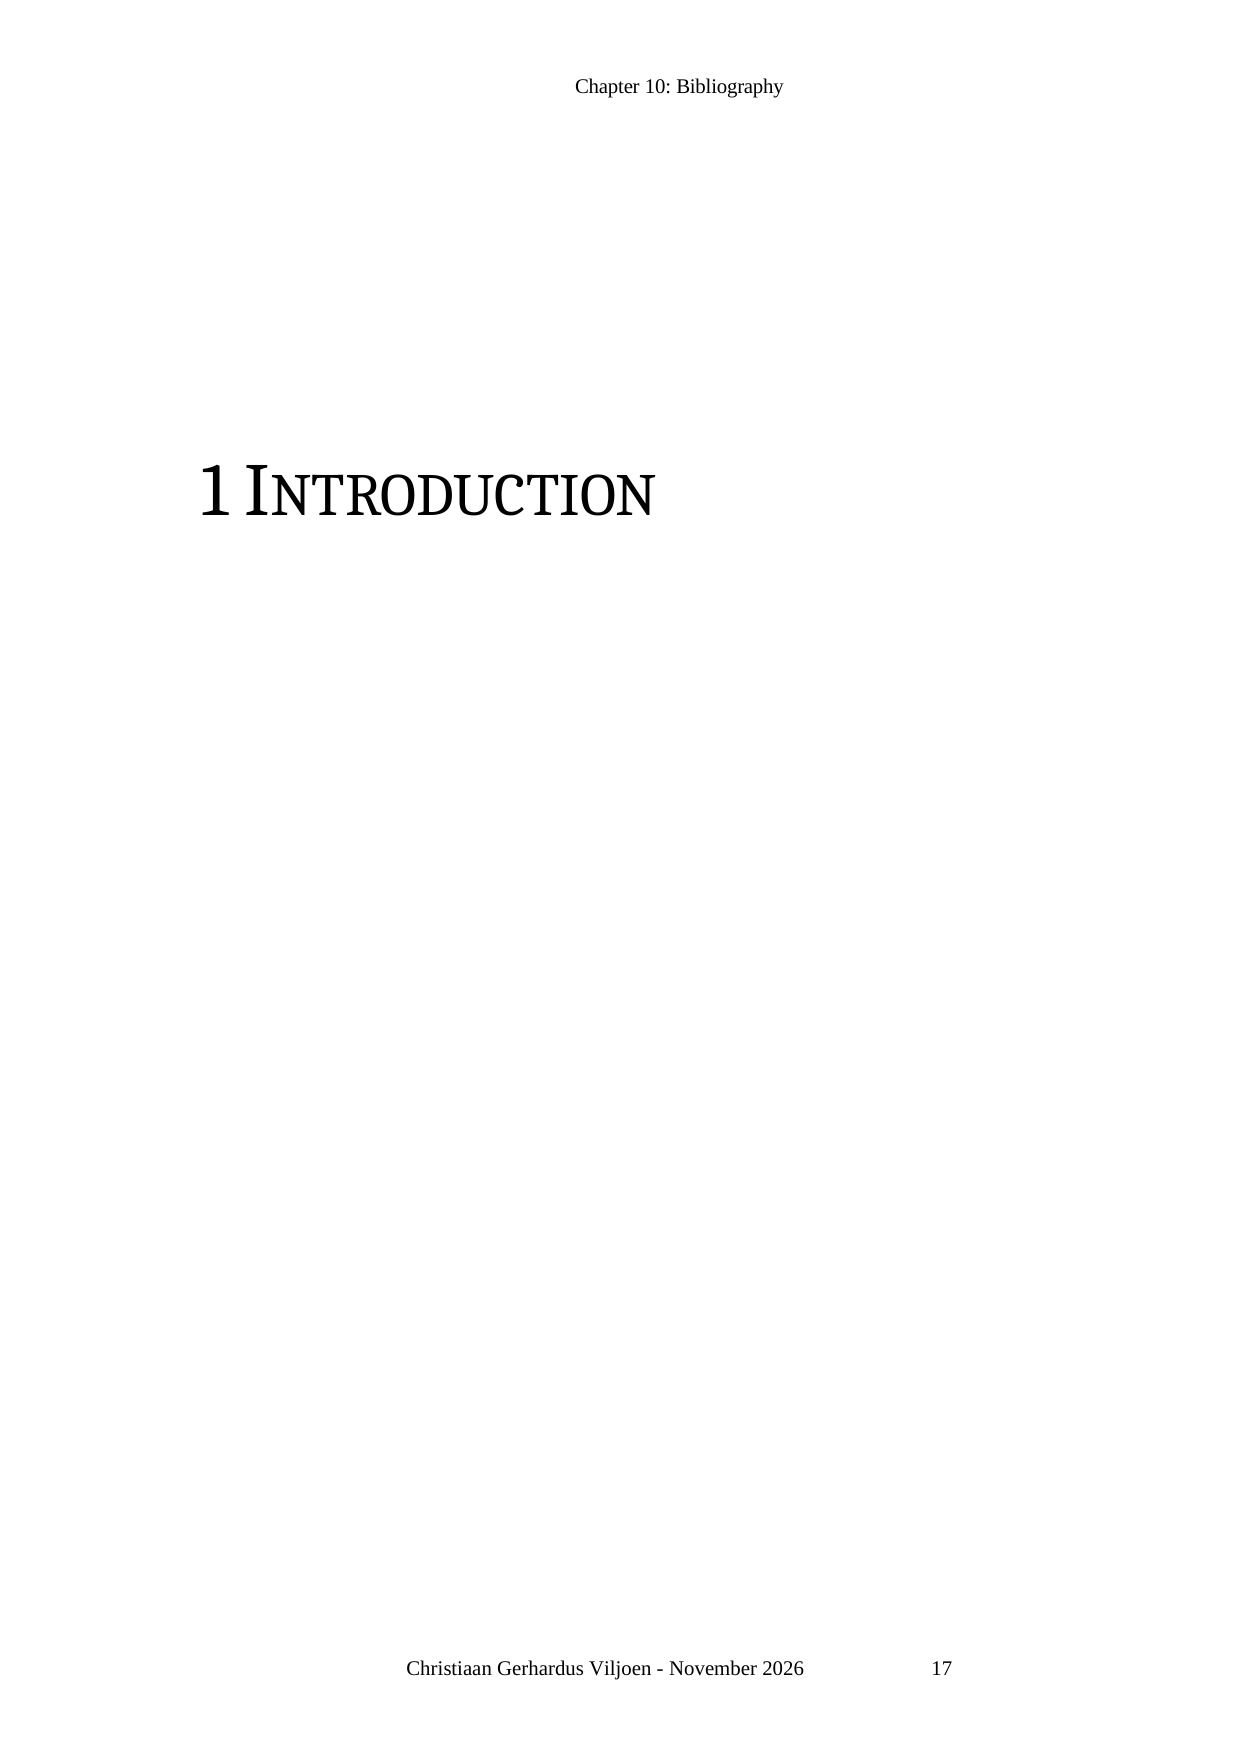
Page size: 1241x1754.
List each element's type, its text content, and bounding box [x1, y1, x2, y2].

subtitle Introduction [201, 448, 1122, 534]
